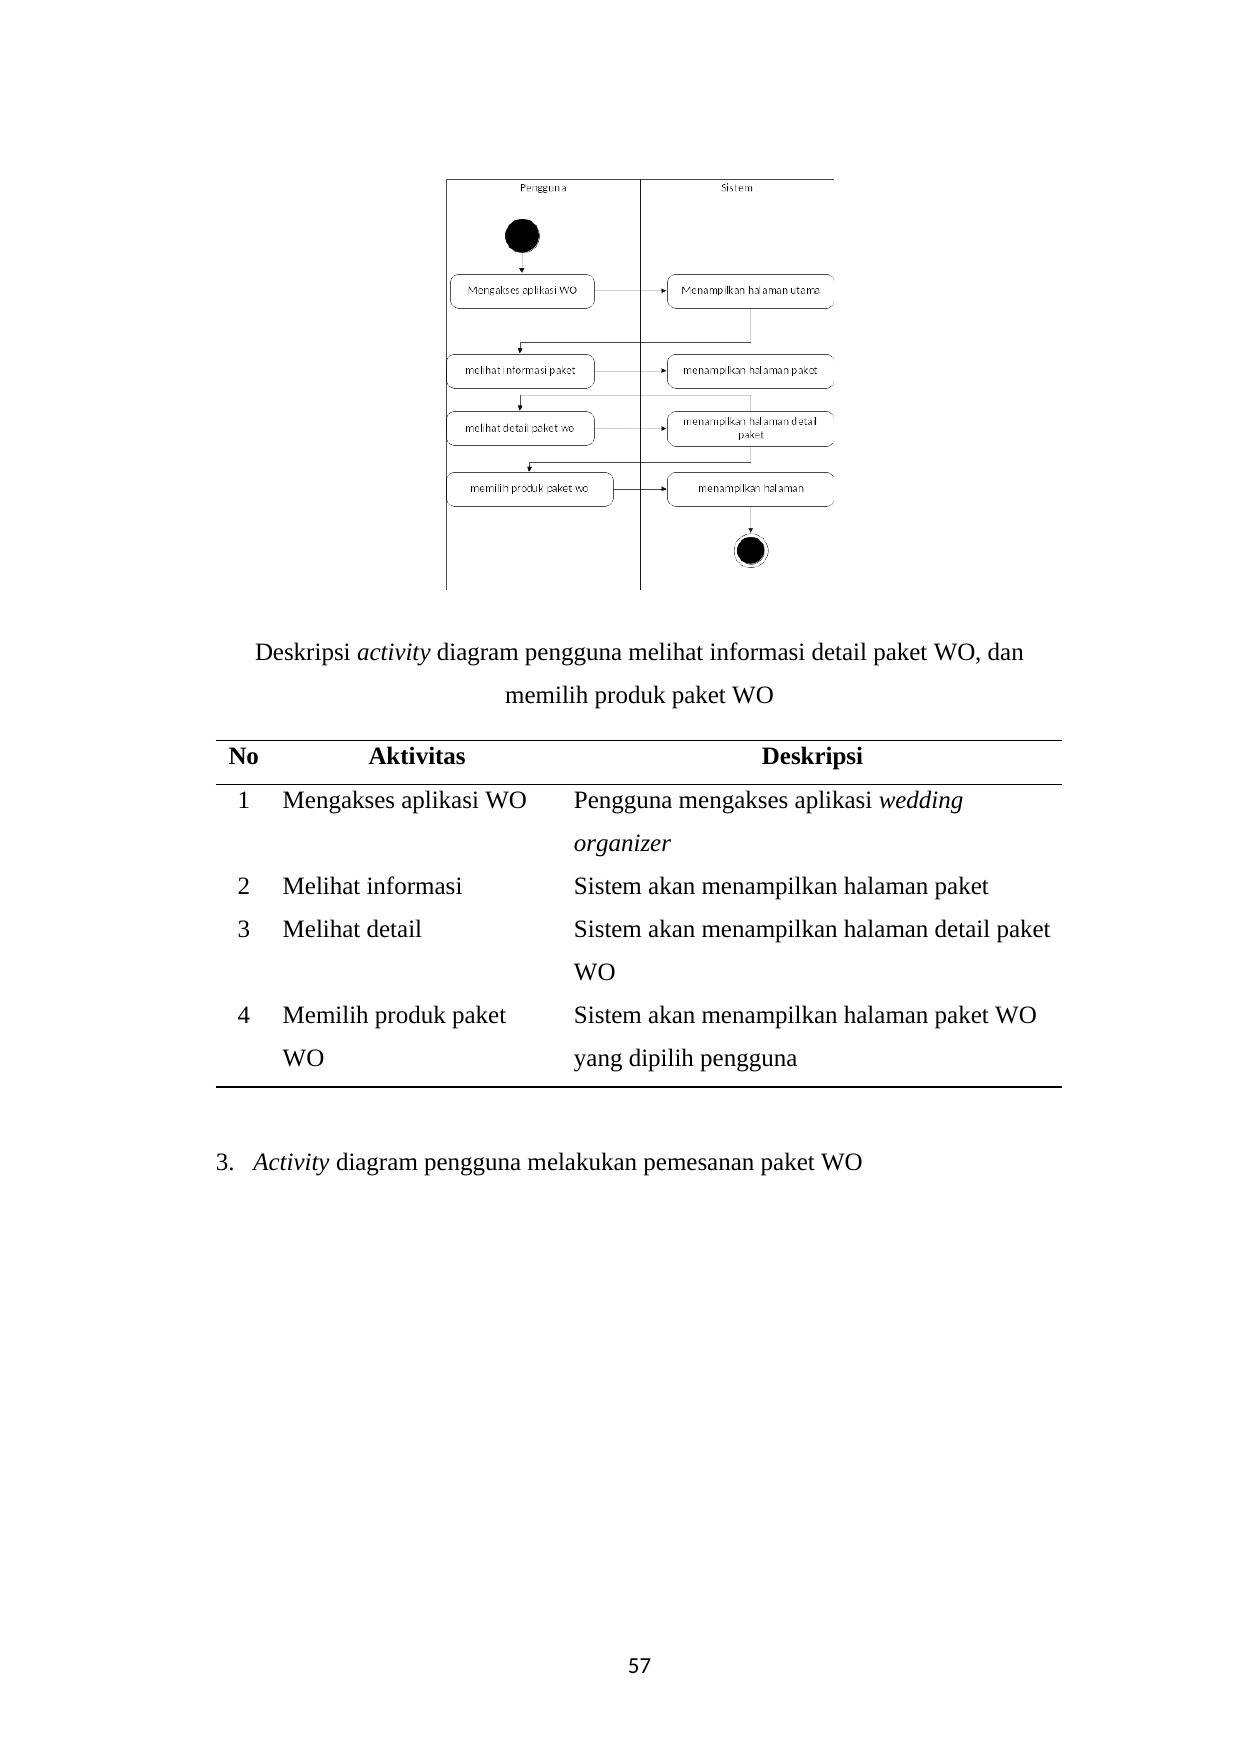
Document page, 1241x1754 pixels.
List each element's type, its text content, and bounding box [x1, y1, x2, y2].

table_cell Sistem akan menampilkan halaman paket [563, 871, 1062, 914]
table_header Deskripsi [563, 741, 1062, 784]
table_header No [216, 741, 271, 784]
table_cell Sistem akan menampilkan halaman paket WO yang dipilih pengguna [563, 1000, 1062, 1086]
table_cell Mengakses aplikasi WO [271, 785, 562, 871]
table_cell Melihat detail [271, 914, 562, 1000]
table_header Aktivitas [271, 741, 562, 784]
table_cell Melihat informasi [271, 871, 562, 914]
table_cell Memilih produk paket WO [271, 1000, 562, 1086]
table_cell Sistem akan menampilkan halaman detail paket WO [563, 914, 1062, 1000]
table_cell Pengguna mengakses aplikasi wedding organizer [563, 785, 1062, 871]
table_cell 1 [216, 785, 271, 871]
table_cell 3 [216, 914, 271, 1000]
list Activity diagram pengguna melakukan pemesanan paket WO [216, 1147, 1063, 1176]
table_cell 2 [216, 871, 271, 914]
text Deskripsi activity diagram pengguna melihat informasi detail paket WO, dan memilih produk paket WO [216, 637, 1063, 709]
table_cell 4 [216, 1000, 271, 1086]
